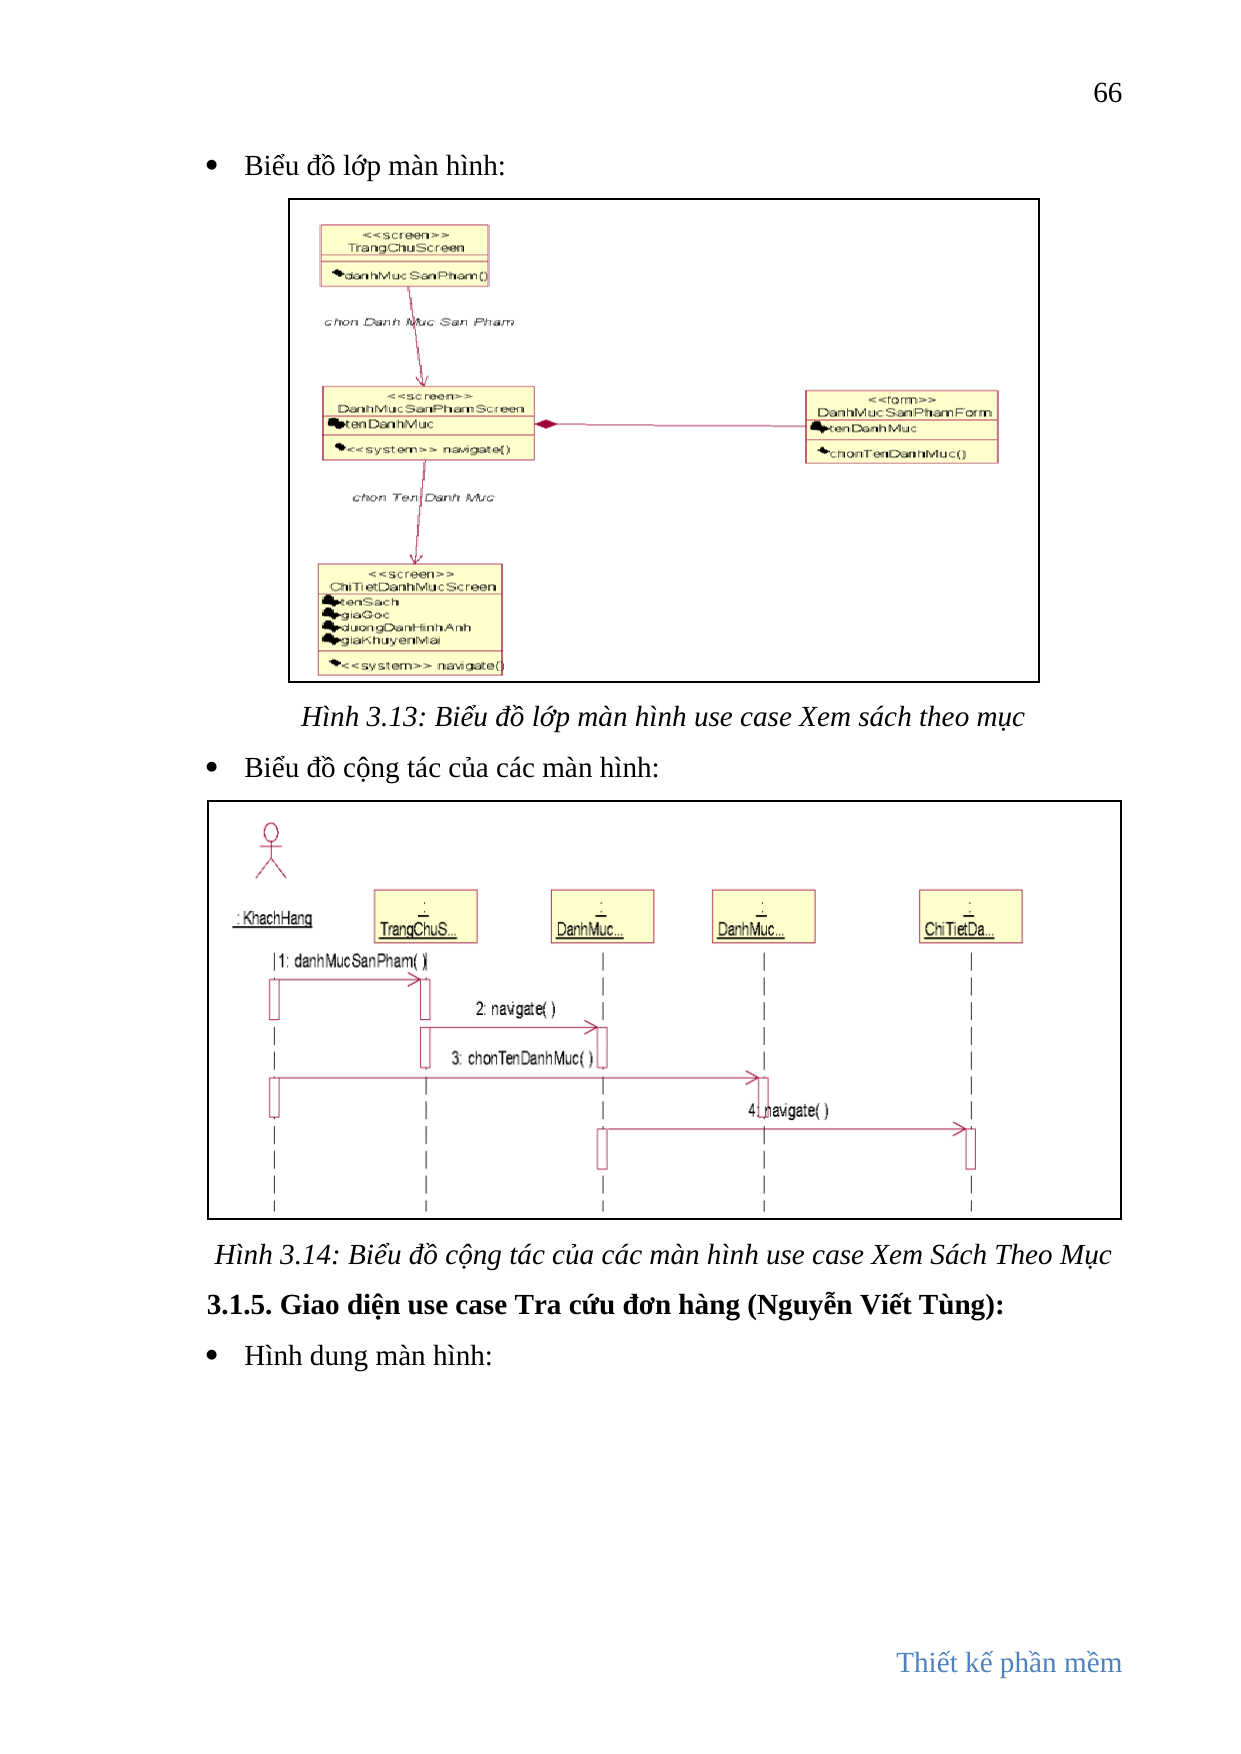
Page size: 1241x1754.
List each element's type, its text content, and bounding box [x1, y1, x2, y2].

picture [290, 200, 1038, 681]
picture [209, 802, 1120, 1218]
subtitle Hình 3.13: Biểu đồ lớp màn hình use case Xem sách theo mục [207, 699, 1122, 733]
subtitle 3.1.5. Giao diện use case Tra cứu đơn hàng (Nguyễn Viết Tùng): [207, 1287, 1122, 1321]
list Biểu đồ cộng tác của các màn hình: [207, 750, 1122, 783]
list Biểu đồ lớp màn hình: [207, 148, 1122, 181]
subtitle Hình 3.14: Biểu đồ cộng tác của các màn hình use case Xem Sách Theo Mục [207, 1237, 1122, 1271]
list Hình dung màn hình: [207, 1338, 1122, 1371]
